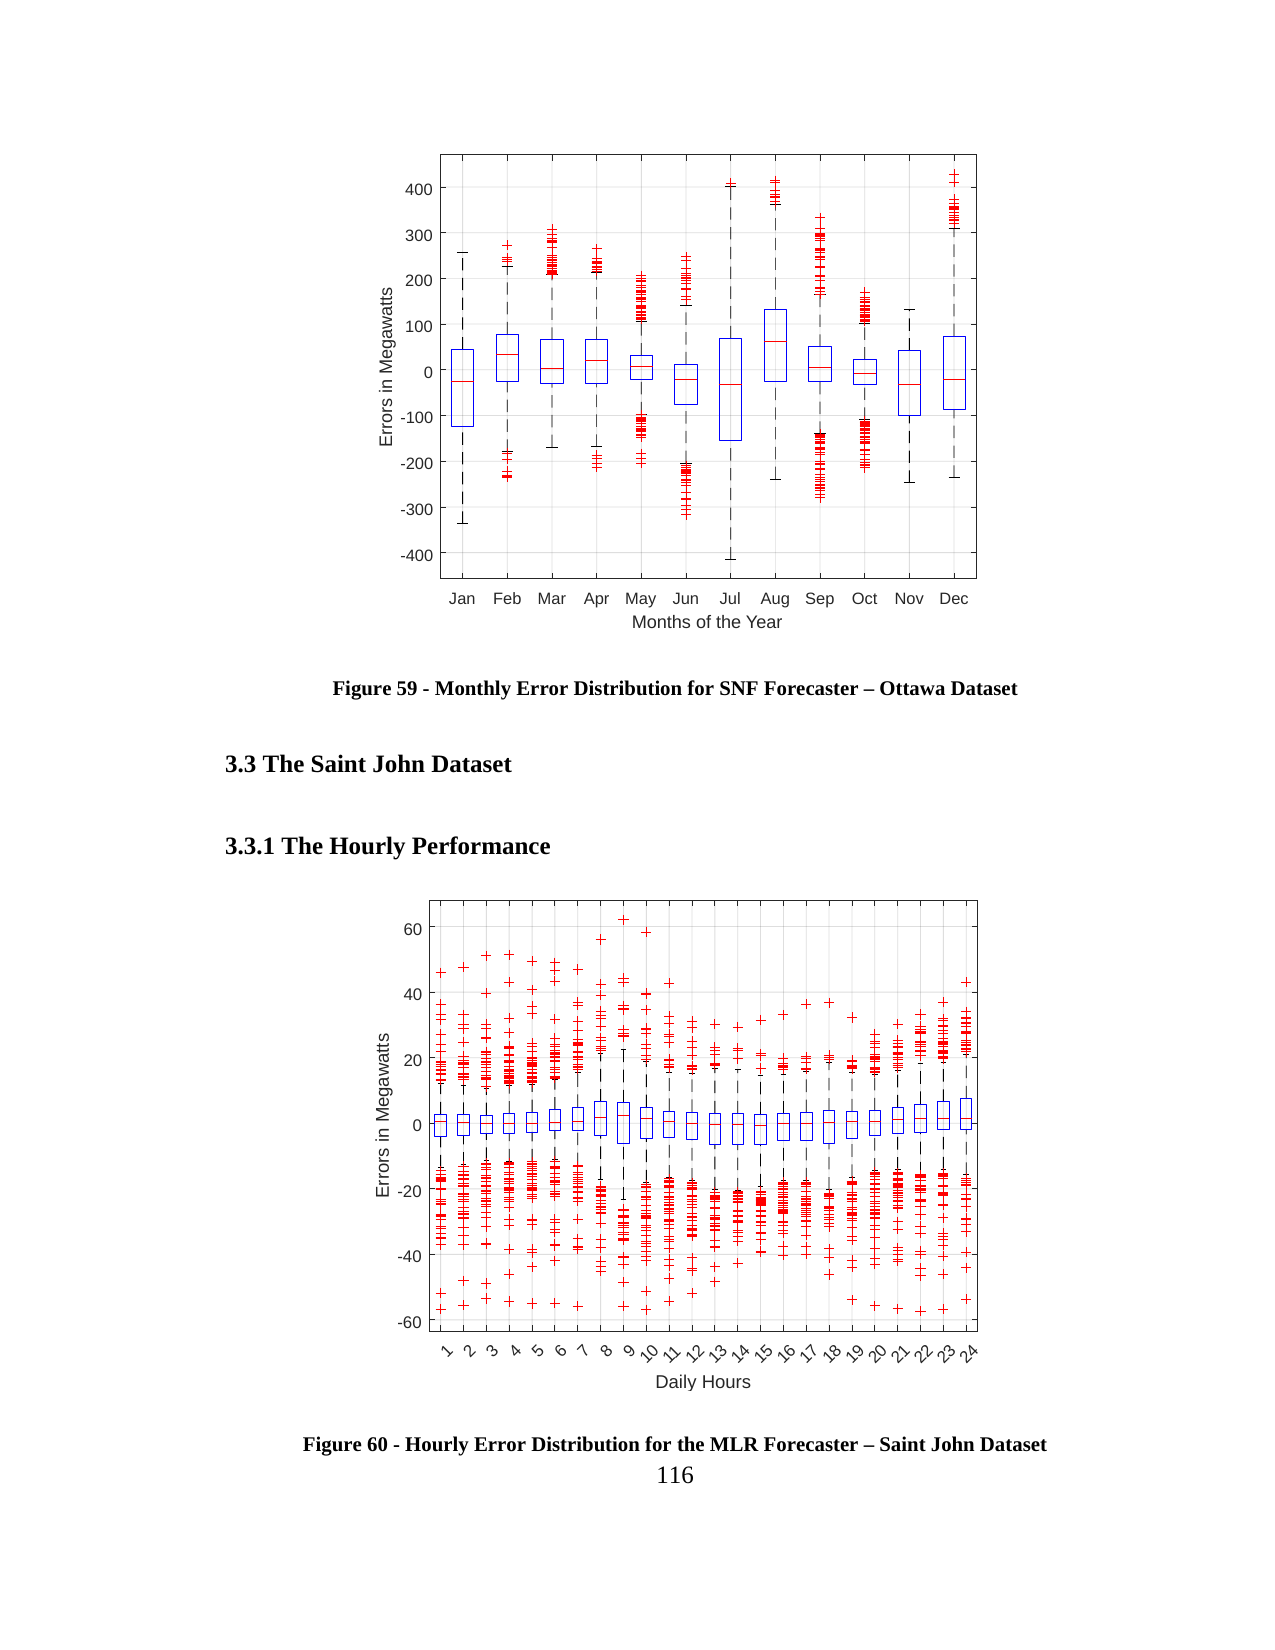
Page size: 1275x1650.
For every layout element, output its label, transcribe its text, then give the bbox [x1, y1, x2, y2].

text Figure - Monthly Error Distribution for SNF Forecaster – Ottawa Dataset [225, 676, 1125, 700]
subtitle 3.3 The Saint John Dataset [225, 749, 1125, 777]
subtitle 3.3.1 The Hourly Performance [225, 831, 1125, 860]
